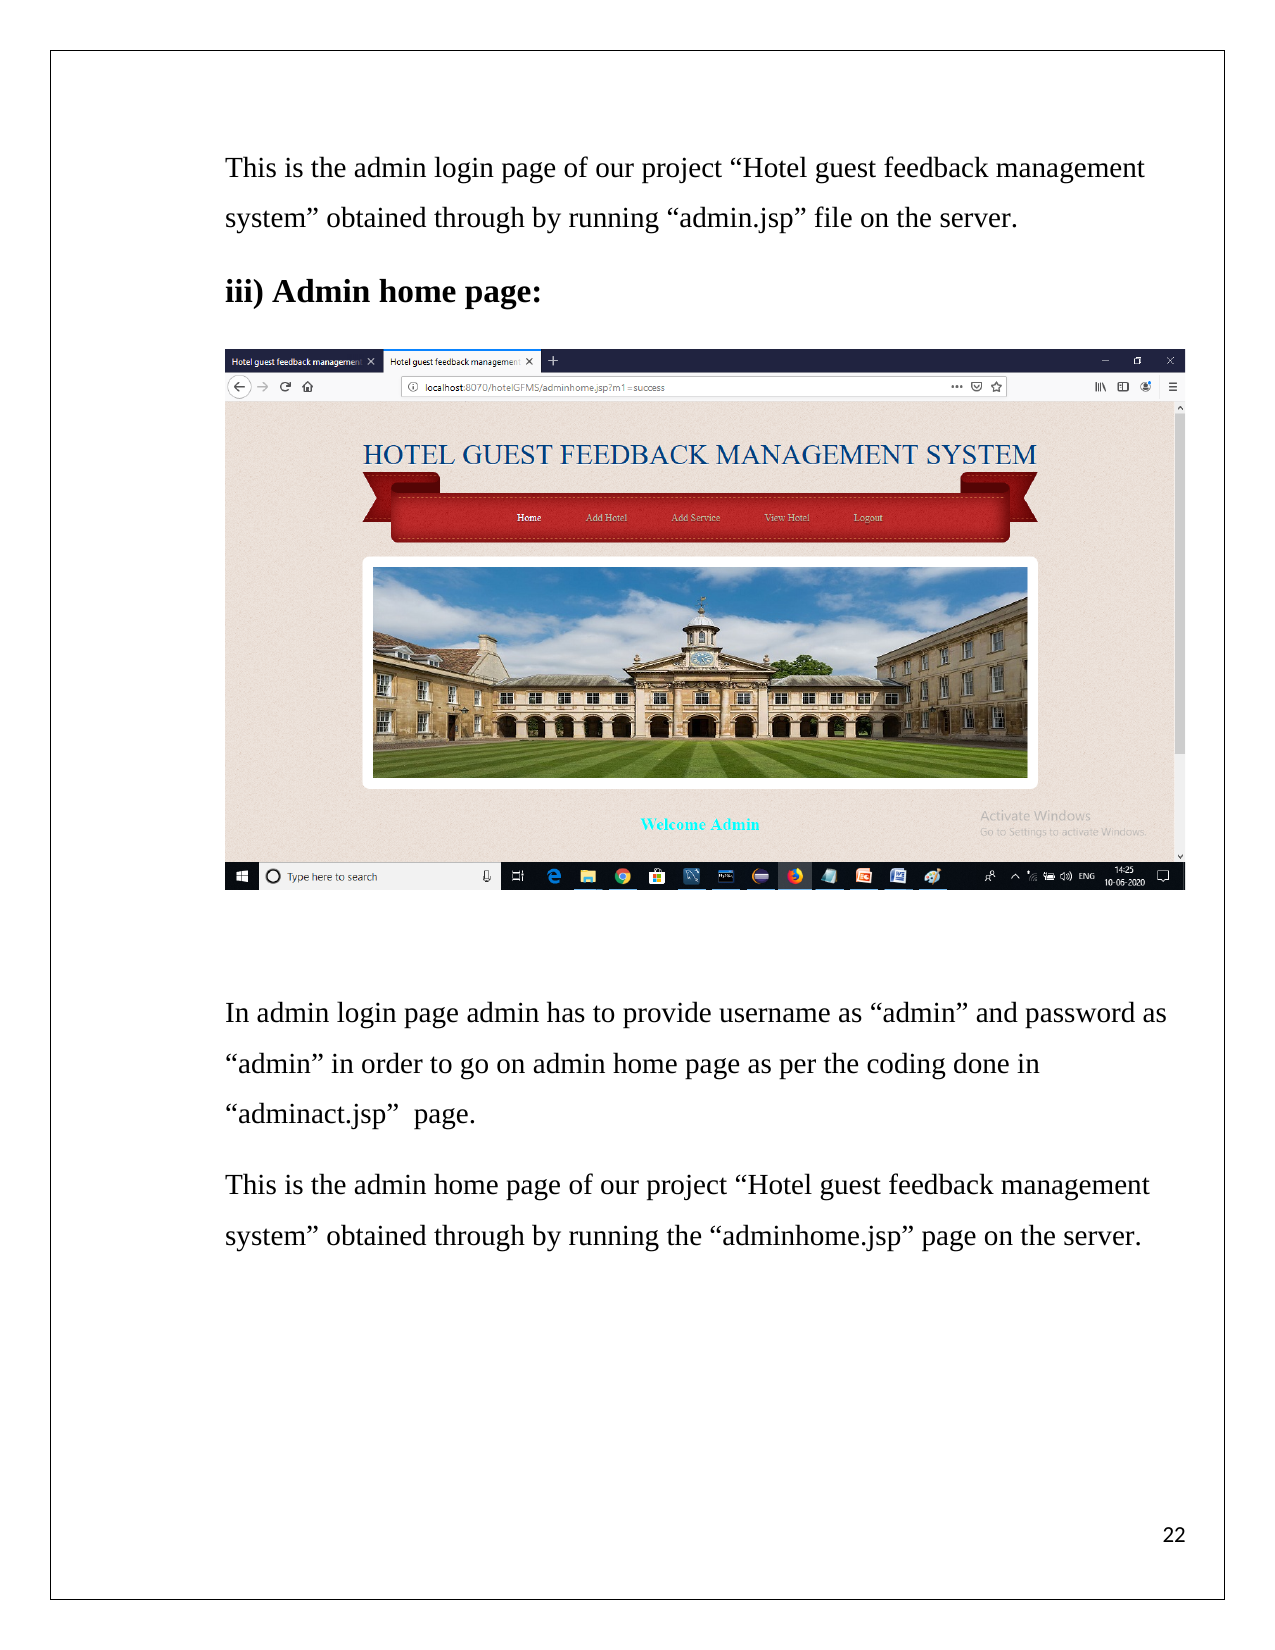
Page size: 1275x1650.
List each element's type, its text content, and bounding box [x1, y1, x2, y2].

picture [225, 349, 1186, 890]
text iii) Admin home page: [225, 271, 1185, 310]
text This is the admin login page of our project “Hotel guest feedback management system” obtained through by running “admin.jsp” file on the server. [225, 150, 1185, 234]
text This is the admin home page of our project “Hotel guest feedback management system” obtained through by running the “adminhome.jsp” page on the server. [225, 1167, 1185, 1251]
text In admin login page admin has to provide username as “admin” and password as “admin” in order to go on admin home page as per the coding done in “adminact.jsp” page. [225, 996, 1185, 1130]
